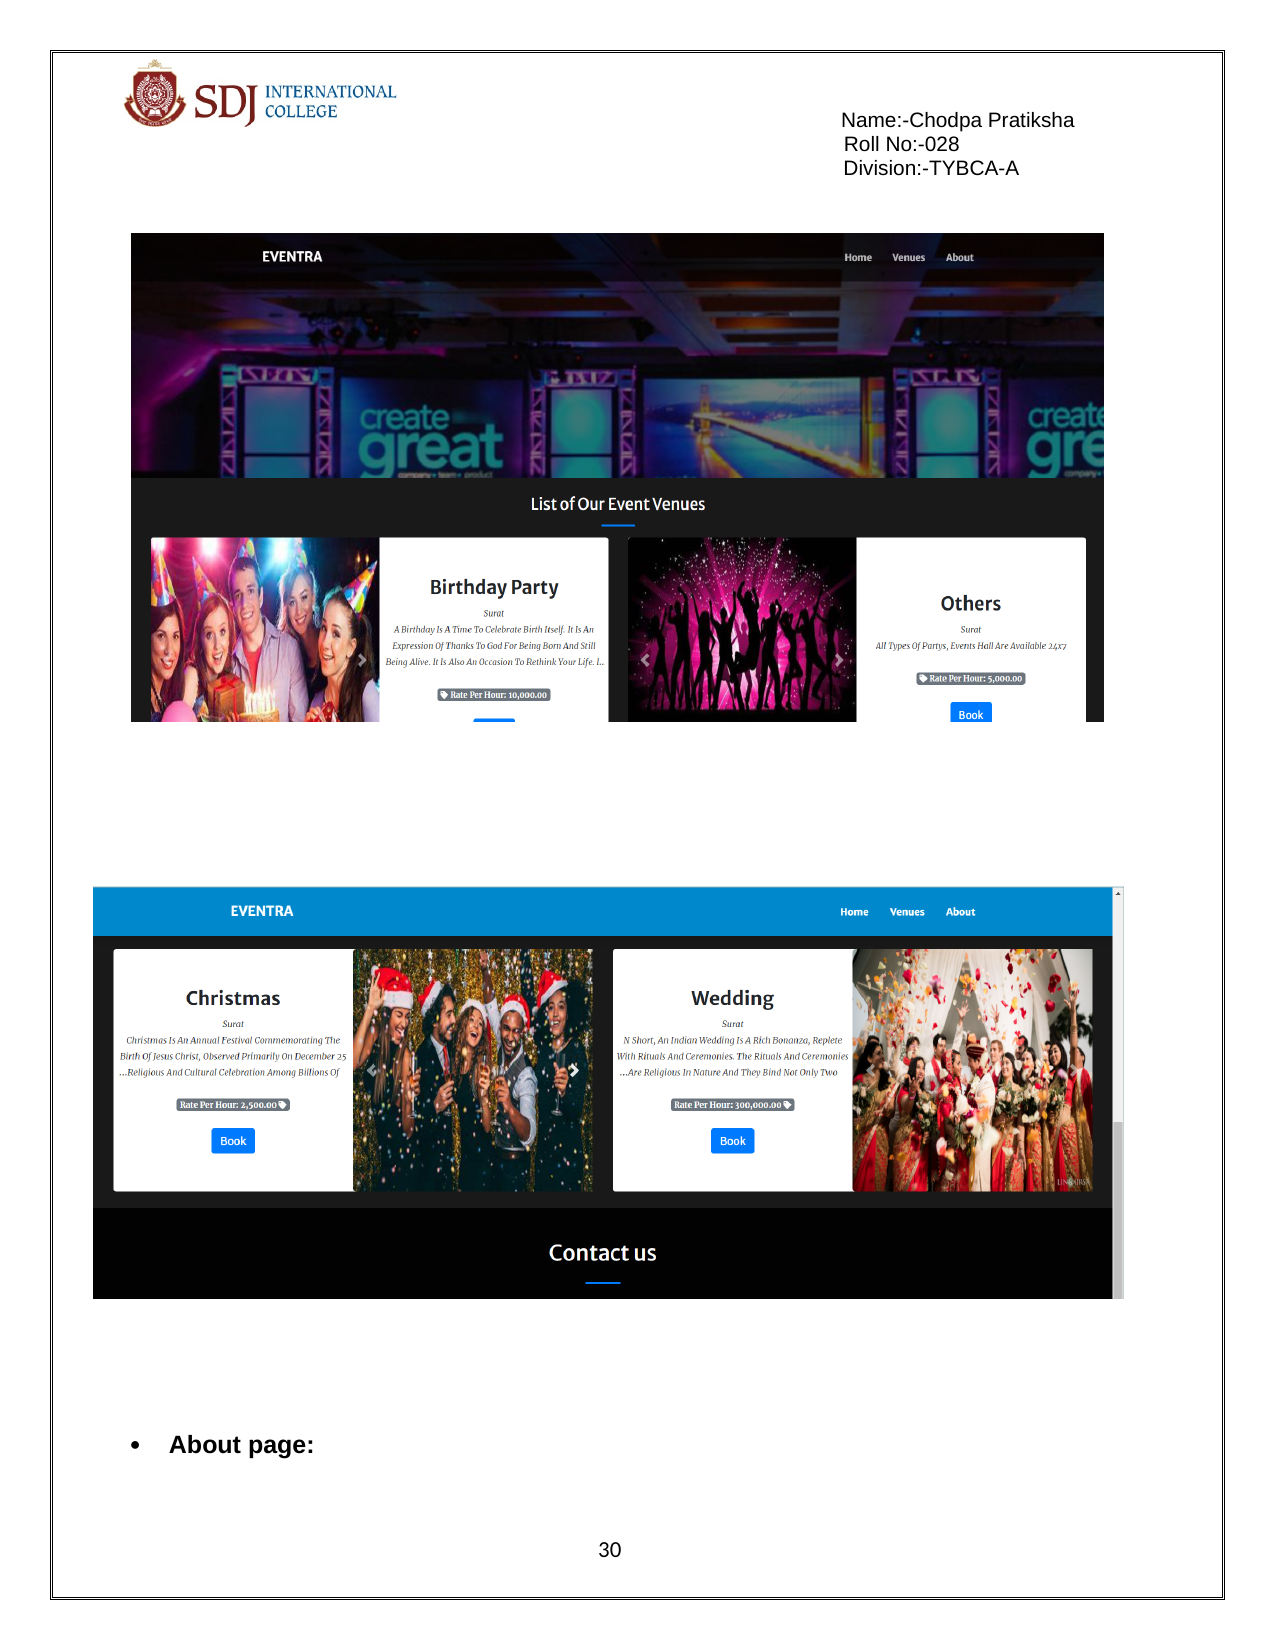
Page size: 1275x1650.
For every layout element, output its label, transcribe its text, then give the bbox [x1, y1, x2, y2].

list About page: [131, 1430, 1125, 1459]
picture [285, 906, 292, 915]
picture [123, 59, 397, 127]
picture [267, 906, 280, 915]
picture [232, 906, 237, 915]
picture [901, 911, 924, 915]
picture [93, 886, 1124, 1299]
picture [241, 906, 254, 915]
picture [952, 908, 970, 915]
picture [131, 233, 1104, 722]
picture [850, 911, 867, 915]
